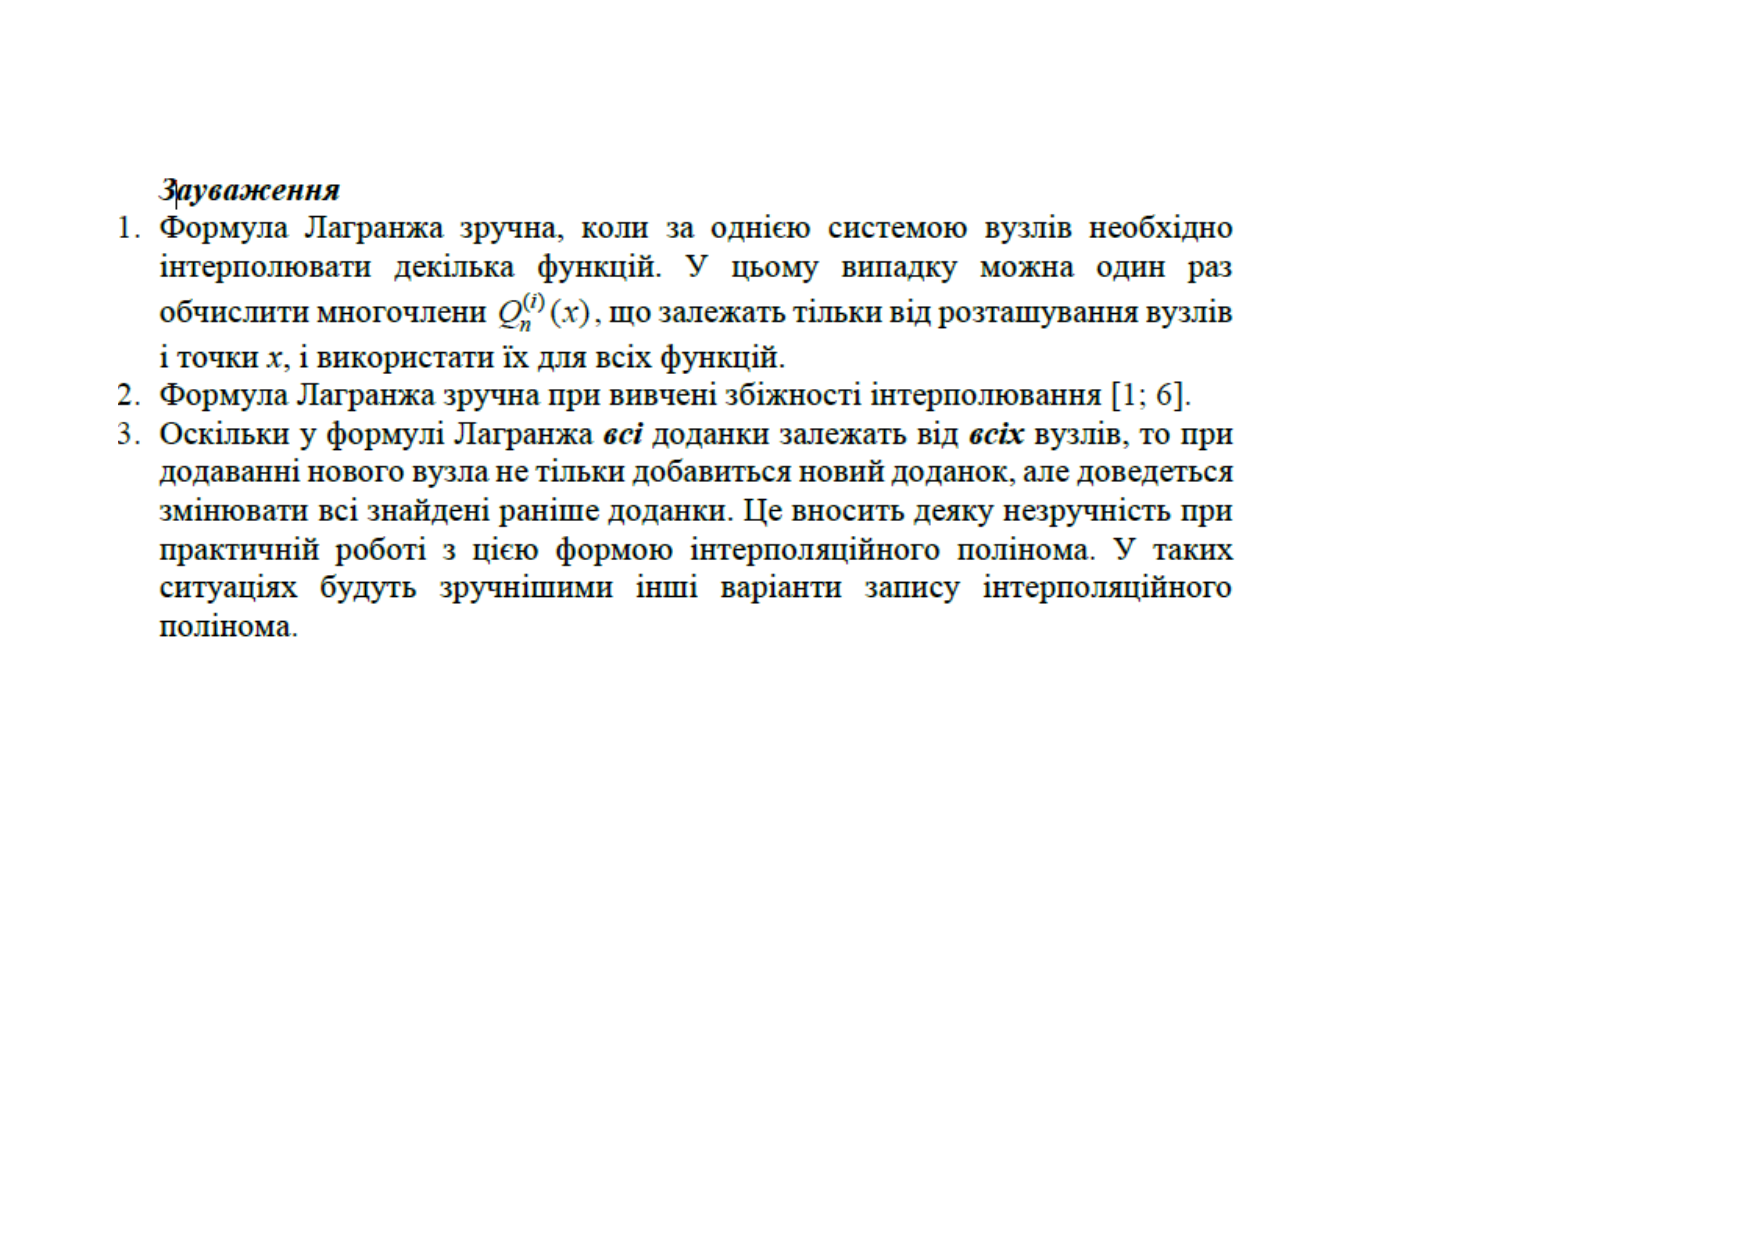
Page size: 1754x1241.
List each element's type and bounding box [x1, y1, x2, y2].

picture [118, 177, 1242, 646]
